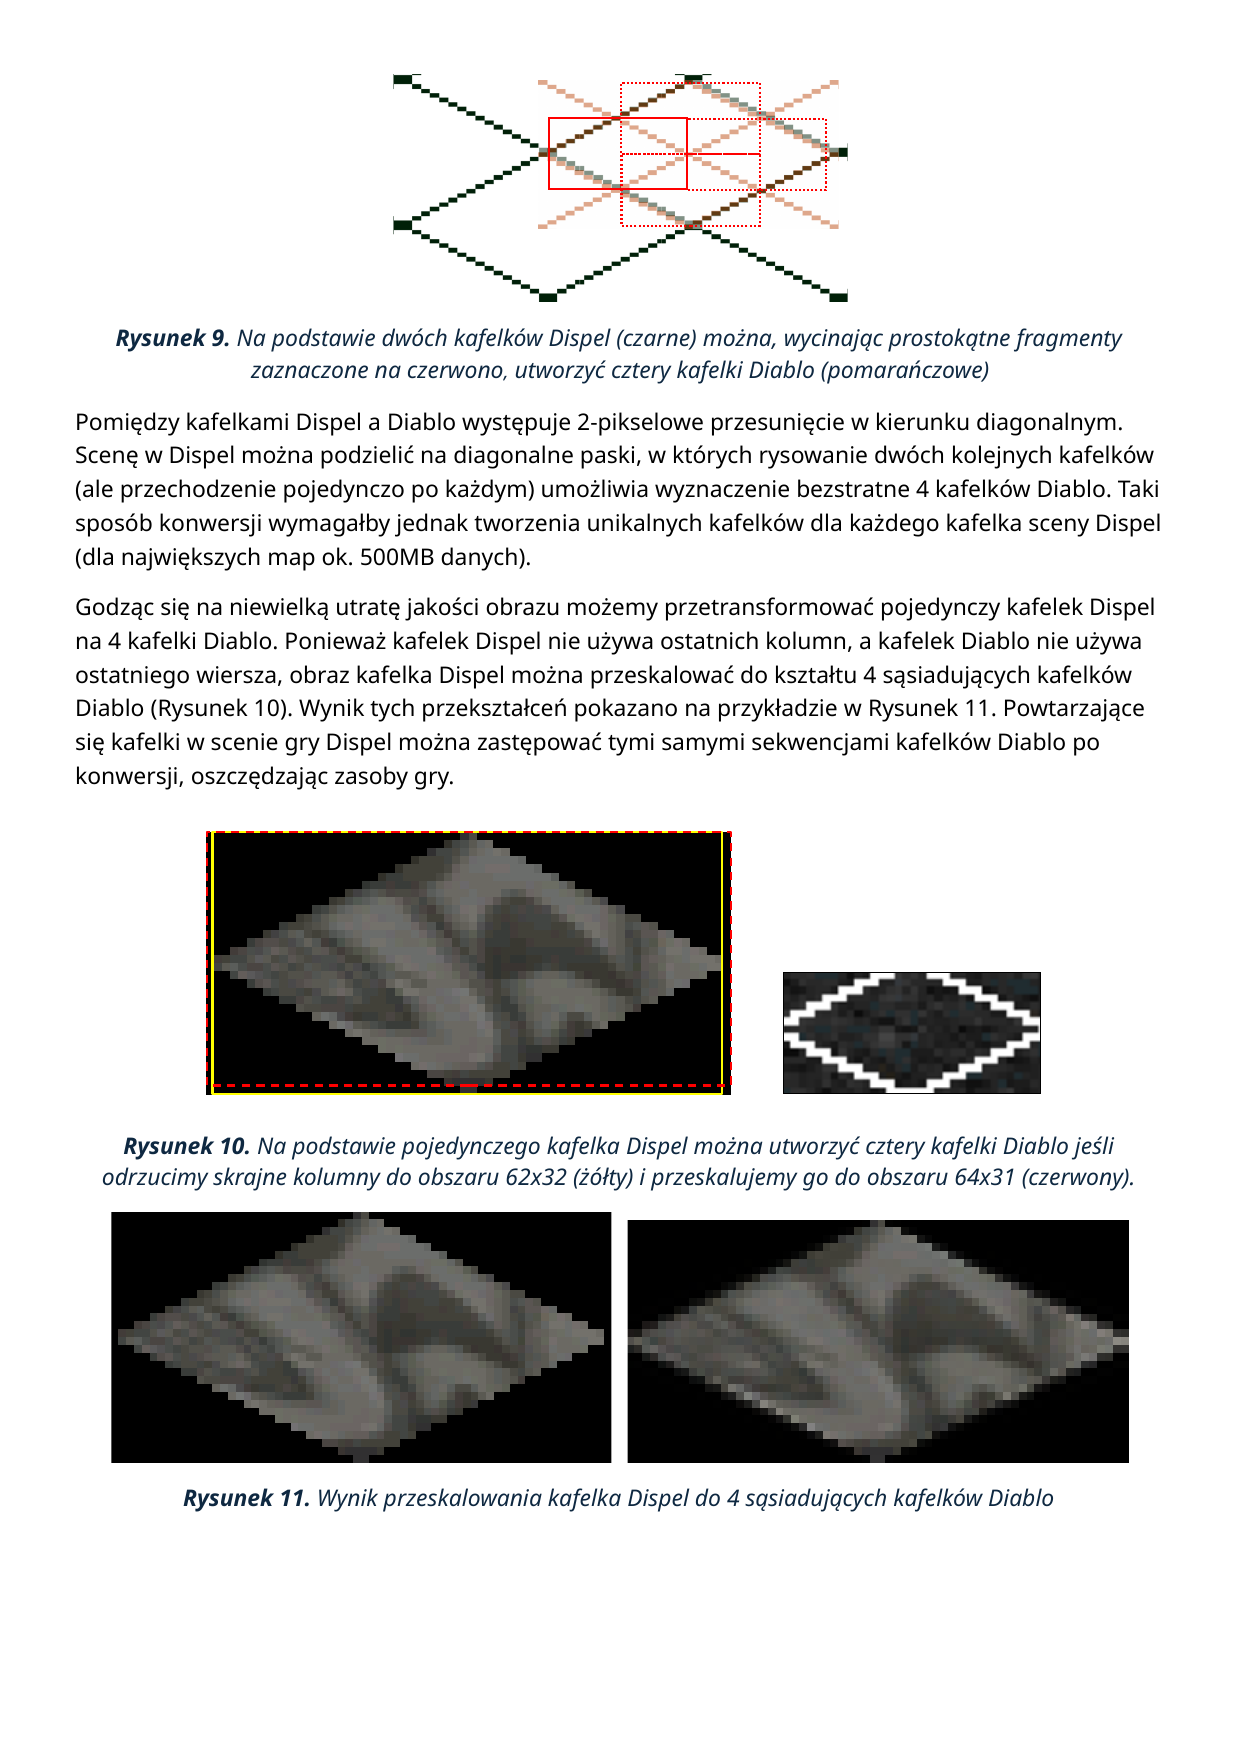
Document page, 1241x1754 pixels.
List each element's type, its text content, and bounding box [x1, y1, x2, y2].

picture [111, 1212, 612, 1463]
picture [214, 833, 721, 1093]
picture [784, 973, 1040, 1093]
text Pomiędzy kafelkami Dispel a Diablo występuje 2-pikselowe przesunięcie w kierunku diagonalnym. Scenę w Dispel można podzielić na diagonalne paski, w których rysowanie dwóch kolejnych kafelków (ale przechodzenie pojedynczo po każdym) umożliwia wyznaczenie bezstratne 4 kafelków Diablo. Taki sposób konwersji wymagałby jednak tworzenia unikalnych kafelków dla każdego kafelka sceny Dispel (dla największych map ok. 500MB danych). [75, 406, 1165, 572]
text Rysunek 10. Na podstawie pojedynczego kafelka Dispel można utworzyć cztery kafelki Diablo jeśli odrzucimy skrajne kolumny do obszaru 62x32 (żółty) i przeskalujemy go do obszaru 64x31 (czerwony). [75, 1129, 1165, 1192]
text Godząc się na niewielką utratę jakości obrazu możemy przetransformować pojedynczy kafelek Dispel na 4 kafelki Diablo. Ponieważ kafelek Dispel nie używa ostatnich kolumn, a kafelek Diablo nie używa ostatniego wiersza, obraz kafelka Dispel można przeskalować do kształtu 4 sąsiadujących kafelków Diablo (Rysunek 10). Wynik tych przekształceń pokazano na przykładzie w Rysunek 11. Powtarzające się kafelki w scenie gry Dispel można zastępować tymi samymi sekwencjami kafelków Diablo po konwersji, oszczędzając zasoby gry. [75, 591, 1165, 791]
picture [393, 74, 848, 302]
text Rysunek 11. Wynik przeskalowania kafelka Dispel do 4 sąsiadujących kafelków Diablo [75, 1482, 1165, 1513]
picture [723, 833, 730, 1094]
picture [207, 833, 211, 1094]
text Rysunek 9. Na podstawie dwóch kafelków Dispel (czarne) można, wycinając prostokątne fragmenty zaznaczone na czerwono, utworzyć cztery kafelki Diablo (pomarańczowe) [75, 322, 1165, 385]
picture [627, 1220, 1129, 1463]
